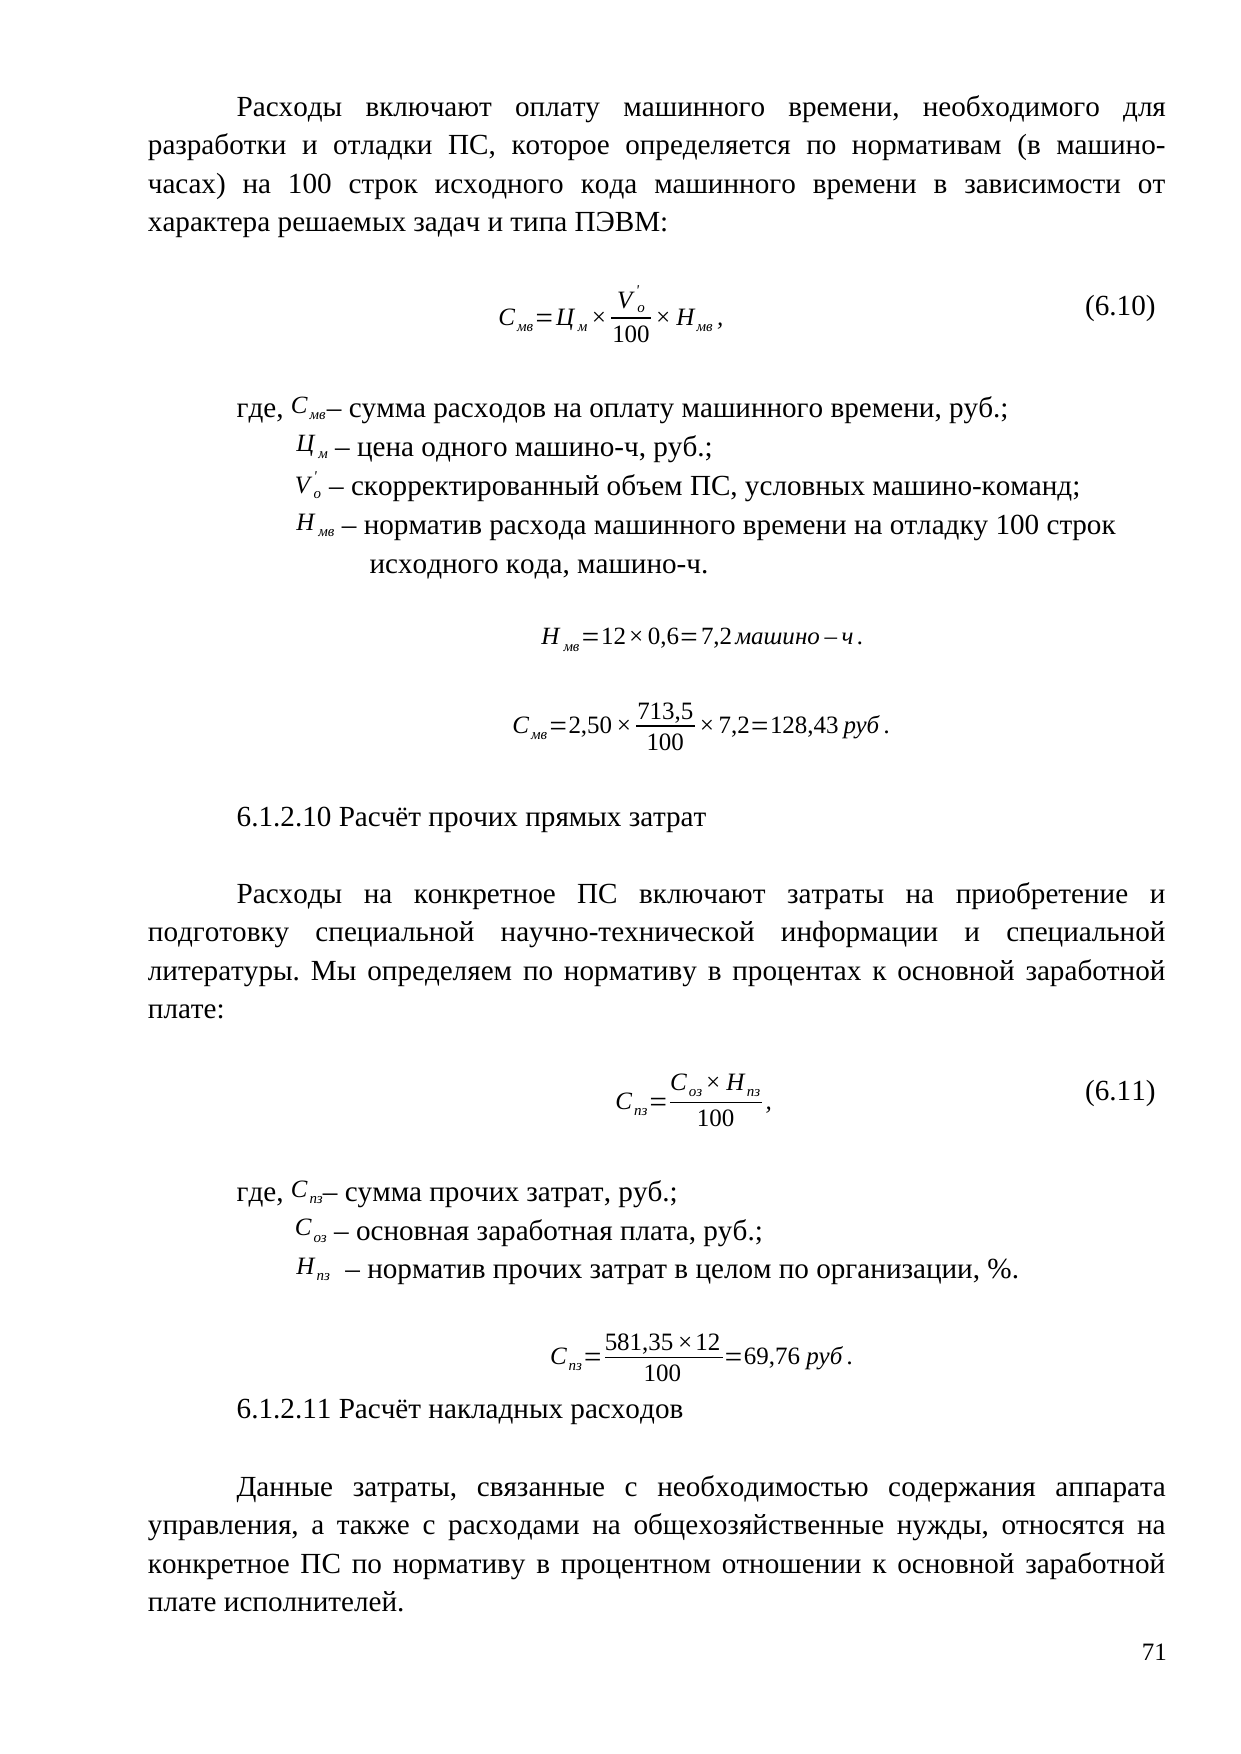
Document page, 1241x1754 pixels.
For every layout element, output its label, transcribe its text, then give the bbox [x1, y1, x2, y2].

text – норматив прочих затрат в целом по организации, %. [148, 1251, 1167, 1285]
text где, – сумма прочих затрат, руб.; [148, 1174, 1167, 1208]
text Данные затраты, связанные с необходимостью содержания аппарата управления, а также с расходами на общехозяйственные нужды, относятся на конкретное ПС по нормативу в процентном отношении к основной заработной плате исполнителей. [148, 1469, 1167, 1618]
text Расходы включают оплату машинного времени, необходимого для разработки и отладки ПС, которое определяется по нормативам (в машино-часах) на 100 строк исходного кода машинного времени в зависимости от характера решаемых задач и типа ПЭВМ: [148, 89, 1167, 238]
table_header [148, 281, 985, 352]
text Расходы на конкретное ПС включают затраты на приобретение и подготовку специальной научно-технической информации и специальной литературы. Мы определяем по нормативу в процентах к основной заработной плате: [148, 876, 1167, 1025]
table_header (6.10) [985, 281, 1167, 352]
text – цена одного машино-ч, руб.; [148, 429, 1167, 462]
text где, – сумма расходов на оплату машинного времени, руб.; [148, 390, 1167, 424]
text 6.1.2.11 Расчёт накладных расходов [148, 1392, 1167, 1425]
text – норматив расхода машинного времени на отладку 100 строк исходного кода, машино-ч. [236, 507, 1167, 579]
text 6.1.2.10 Расчёт прочих прямых затрат [148, 799, 1167, 832]
text – основная заработная плата, руб.; [148, 1213, 1167, 1246]
table_header (6.11) [985, 1069, 1167, 1136]
text – скорректированный объем ПС, условных машино-команд; [148, 467, 1167, 502]
table_header [148, 1069, 985, 1136]
